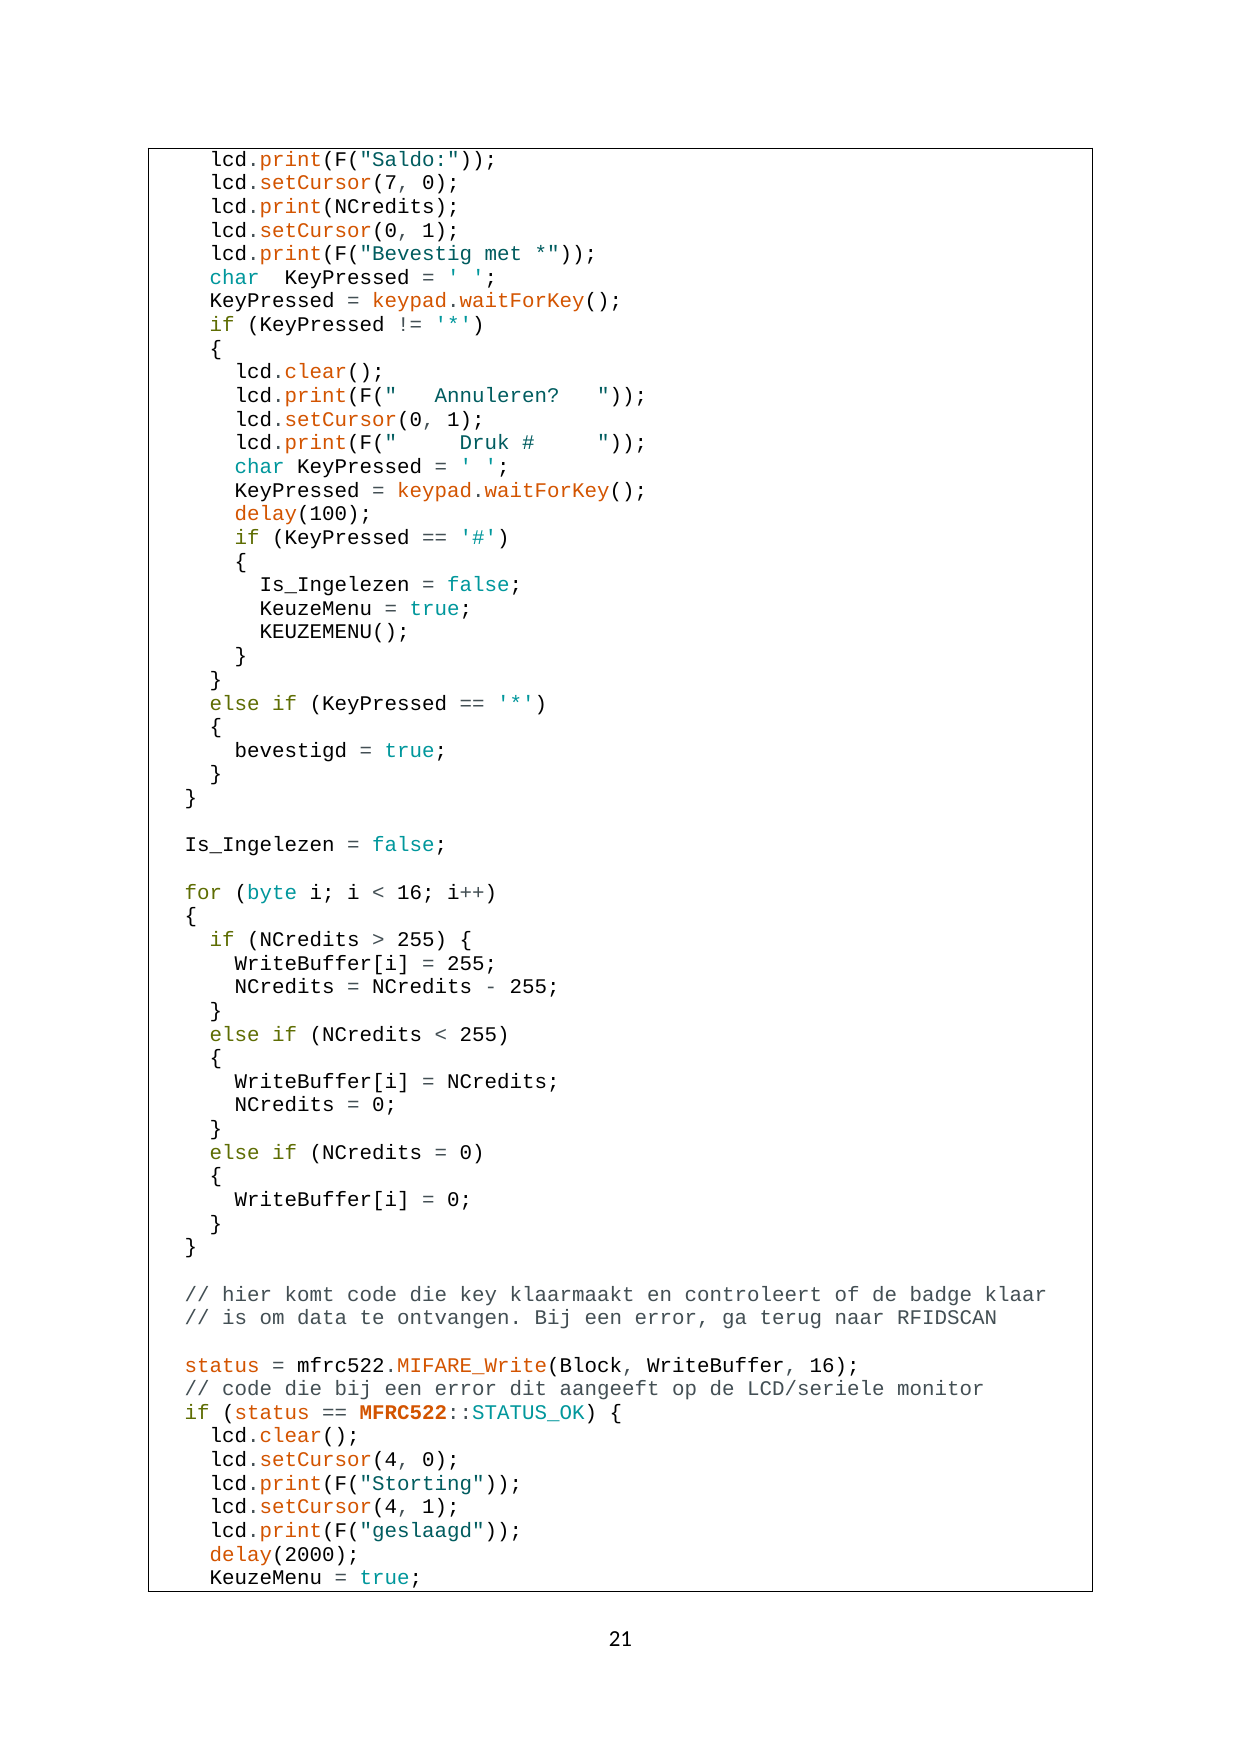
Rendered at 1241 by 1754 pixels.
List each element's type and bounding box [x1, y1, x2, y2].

table_header [149, 149, 1092, 1591]
